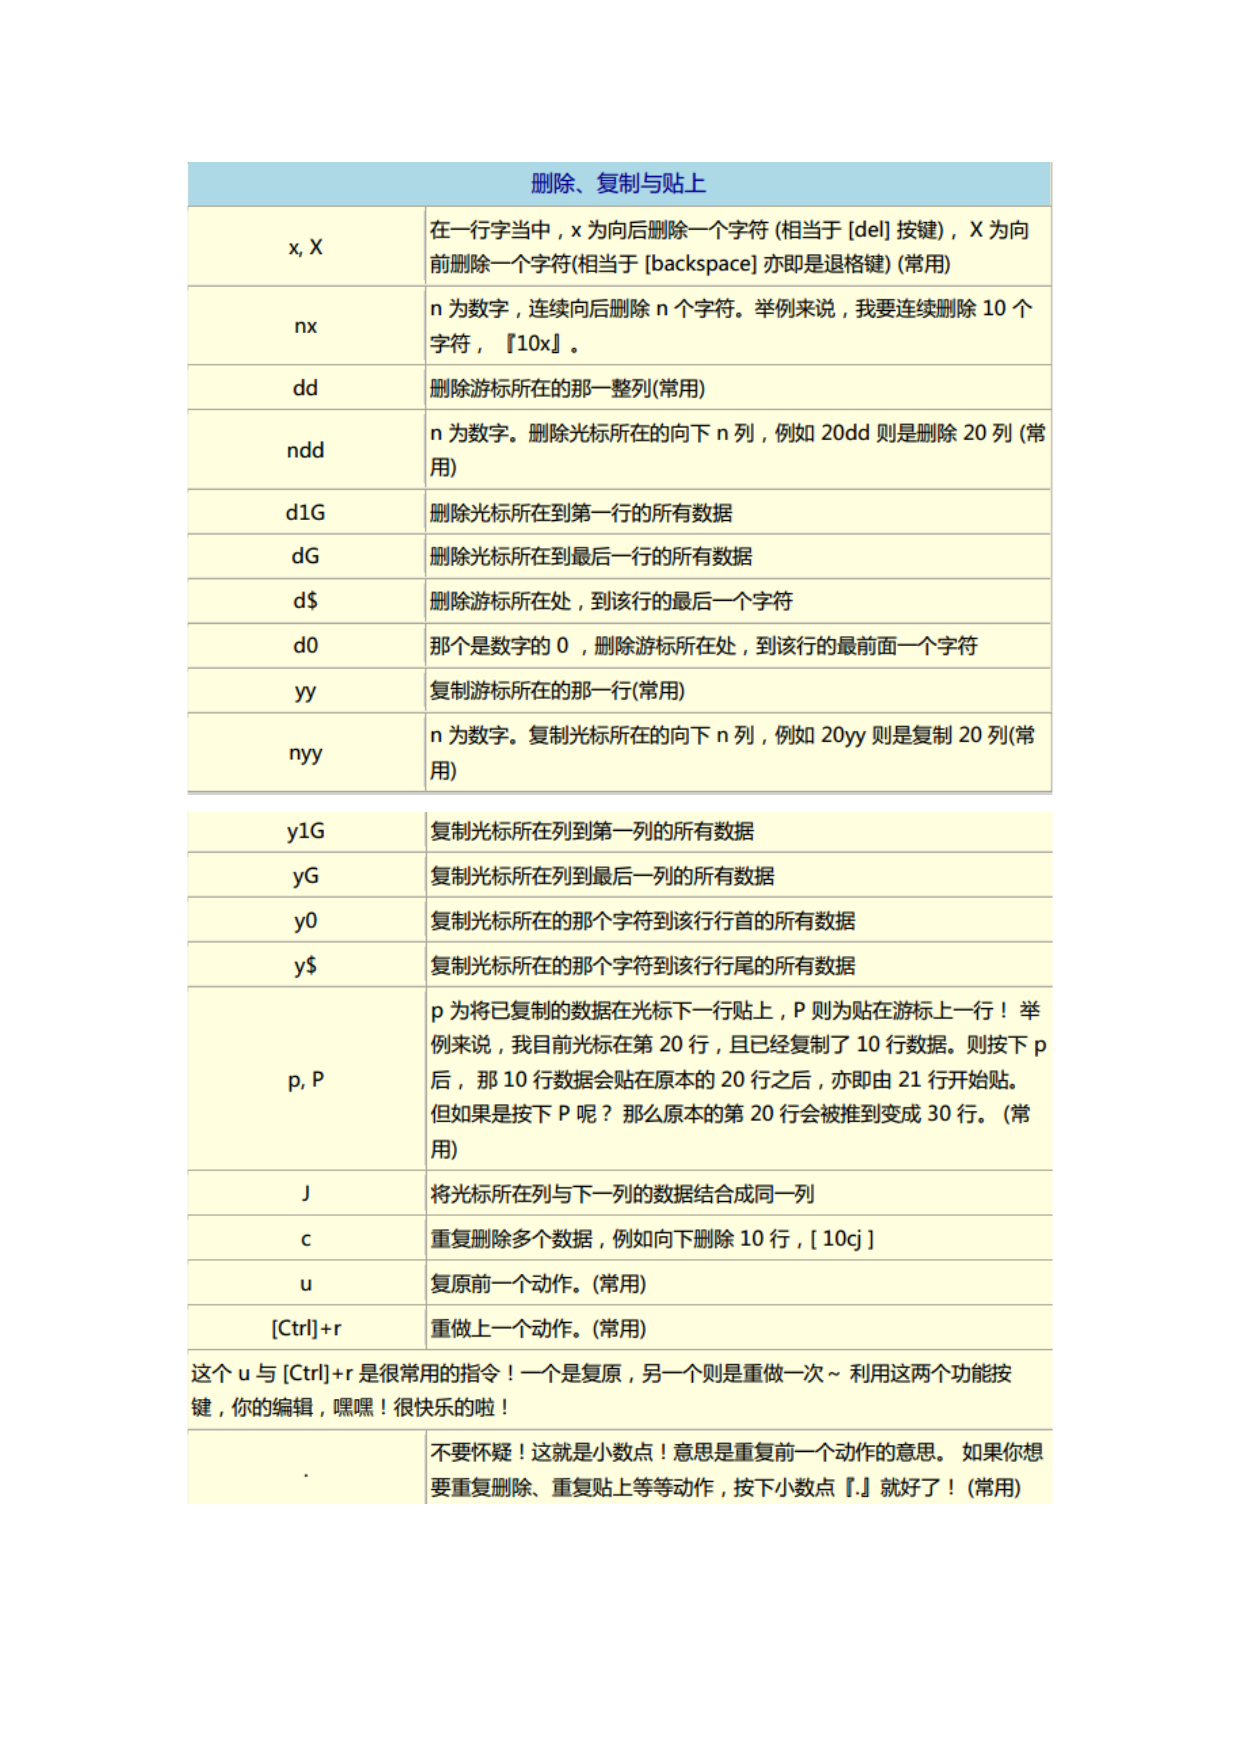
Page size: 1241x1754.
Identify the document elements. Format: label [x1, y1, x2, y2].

picture [187, 812, 1053, 1504]
picture [187, 162, 1053, 795]
